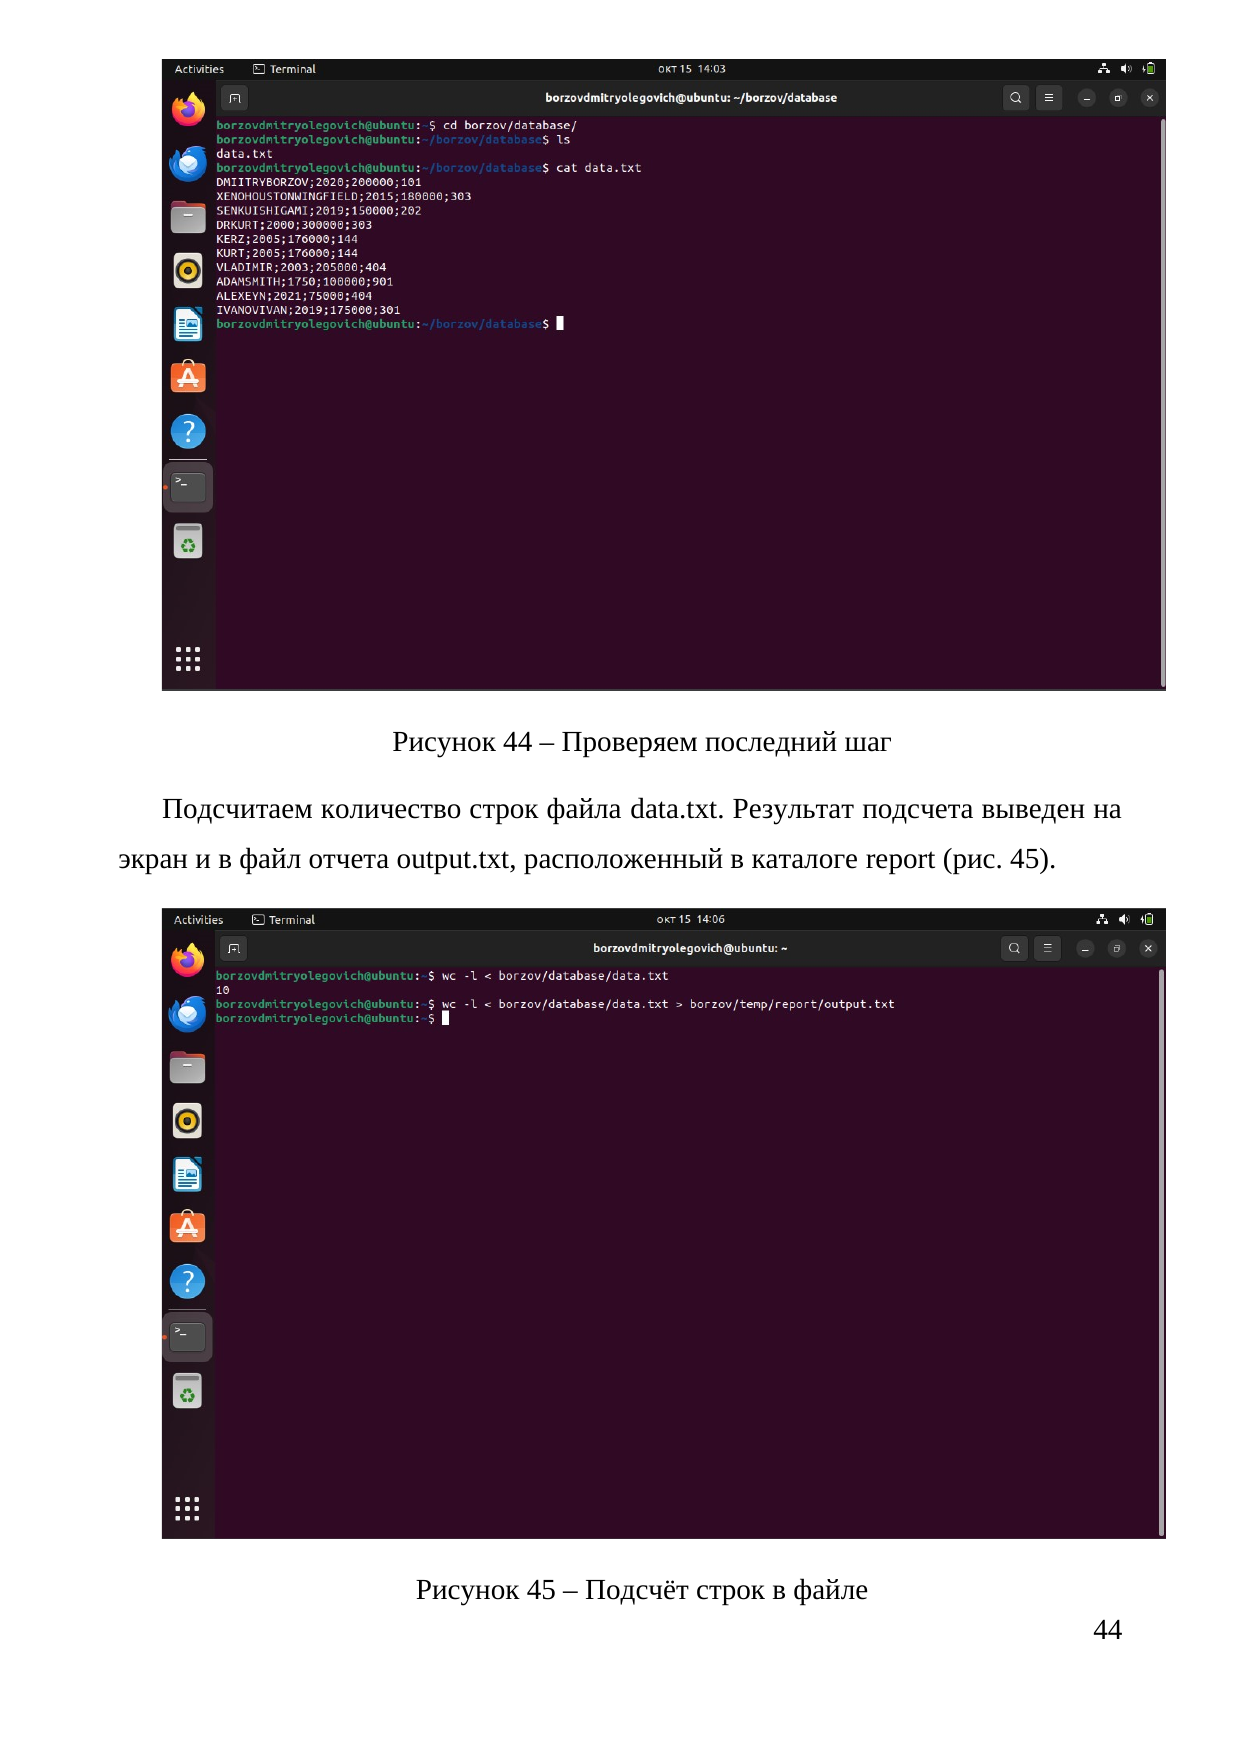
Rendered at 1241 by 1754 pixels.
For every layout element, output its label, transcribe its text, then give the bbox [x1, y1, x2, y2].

text Рисунок 45 – Подсчёт строк в файле [118, 1572, 1122, 1606]
picture [161, 908, 1166, 1539]
picture [161, 59, 1166, 691]
text Рисунок 44 – Проверяем последний шаг [118, 724, 1122, 757]
text Подсчитаем количество строк файла data.txt. Результат подсчета выведен на экран и в файл отчета output.txt, расположенный в каталоге report (рис. 45). [118, 791, 1122, 874]
